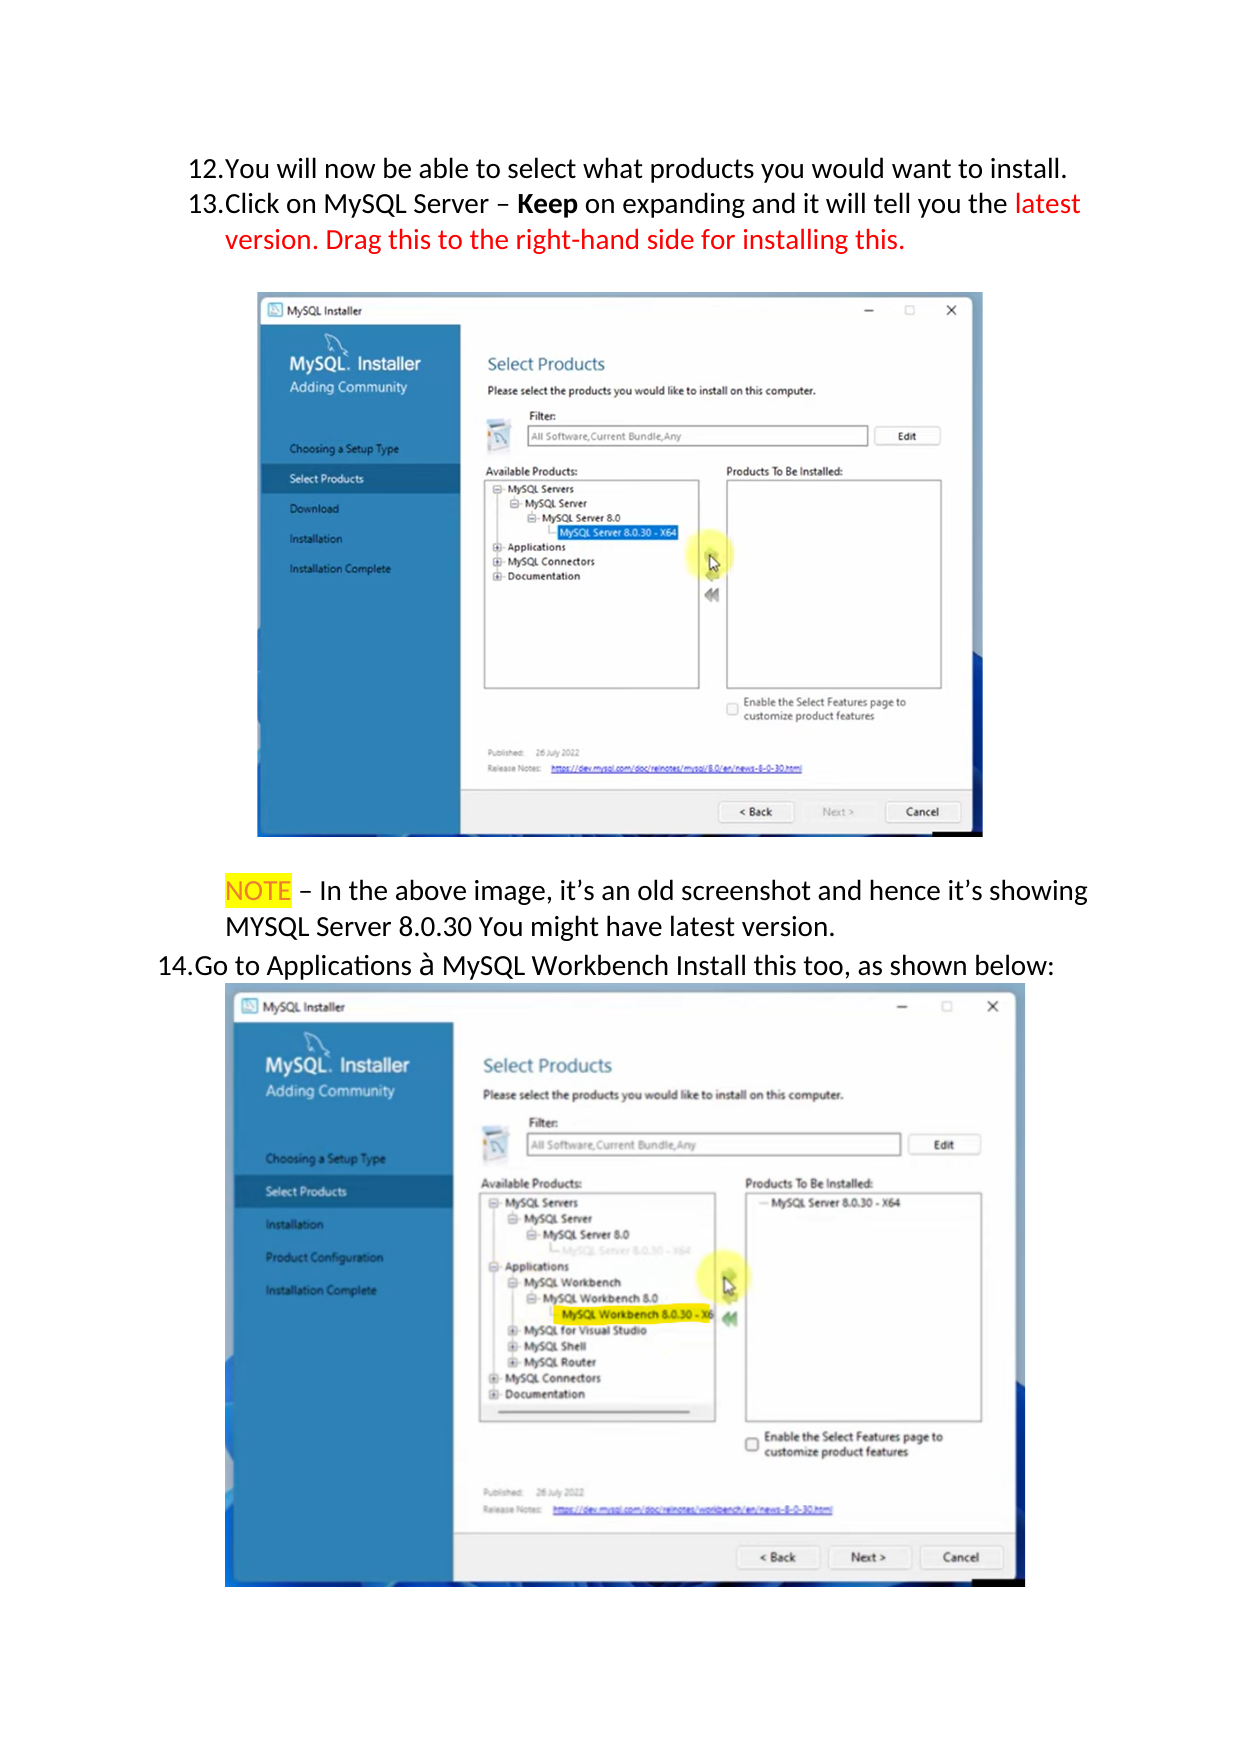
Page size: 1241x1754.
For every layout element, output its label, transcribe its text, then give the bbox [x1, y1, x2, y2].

picture [257, 292, 983, 837]
list NOTE – In the above image, it’s an old screenshot and hence it’s showing MYSQL Server 8.0.30 You might have latest version. [225, 872, 1090, 944]
picture [225, 983, 1026, 1587]
list Click on MySQL Server – Keep on expanding and it will tell you the latest version. Drag this to the right-hand side for installing this. [187, 186, 1090, 257]
list You will now be able to select what products you would want to install. [187, 150, 1090, 186]
list Go to Applications à MySQL Workbench Install this too, as shown below: [157, 944, 1090, 983]
